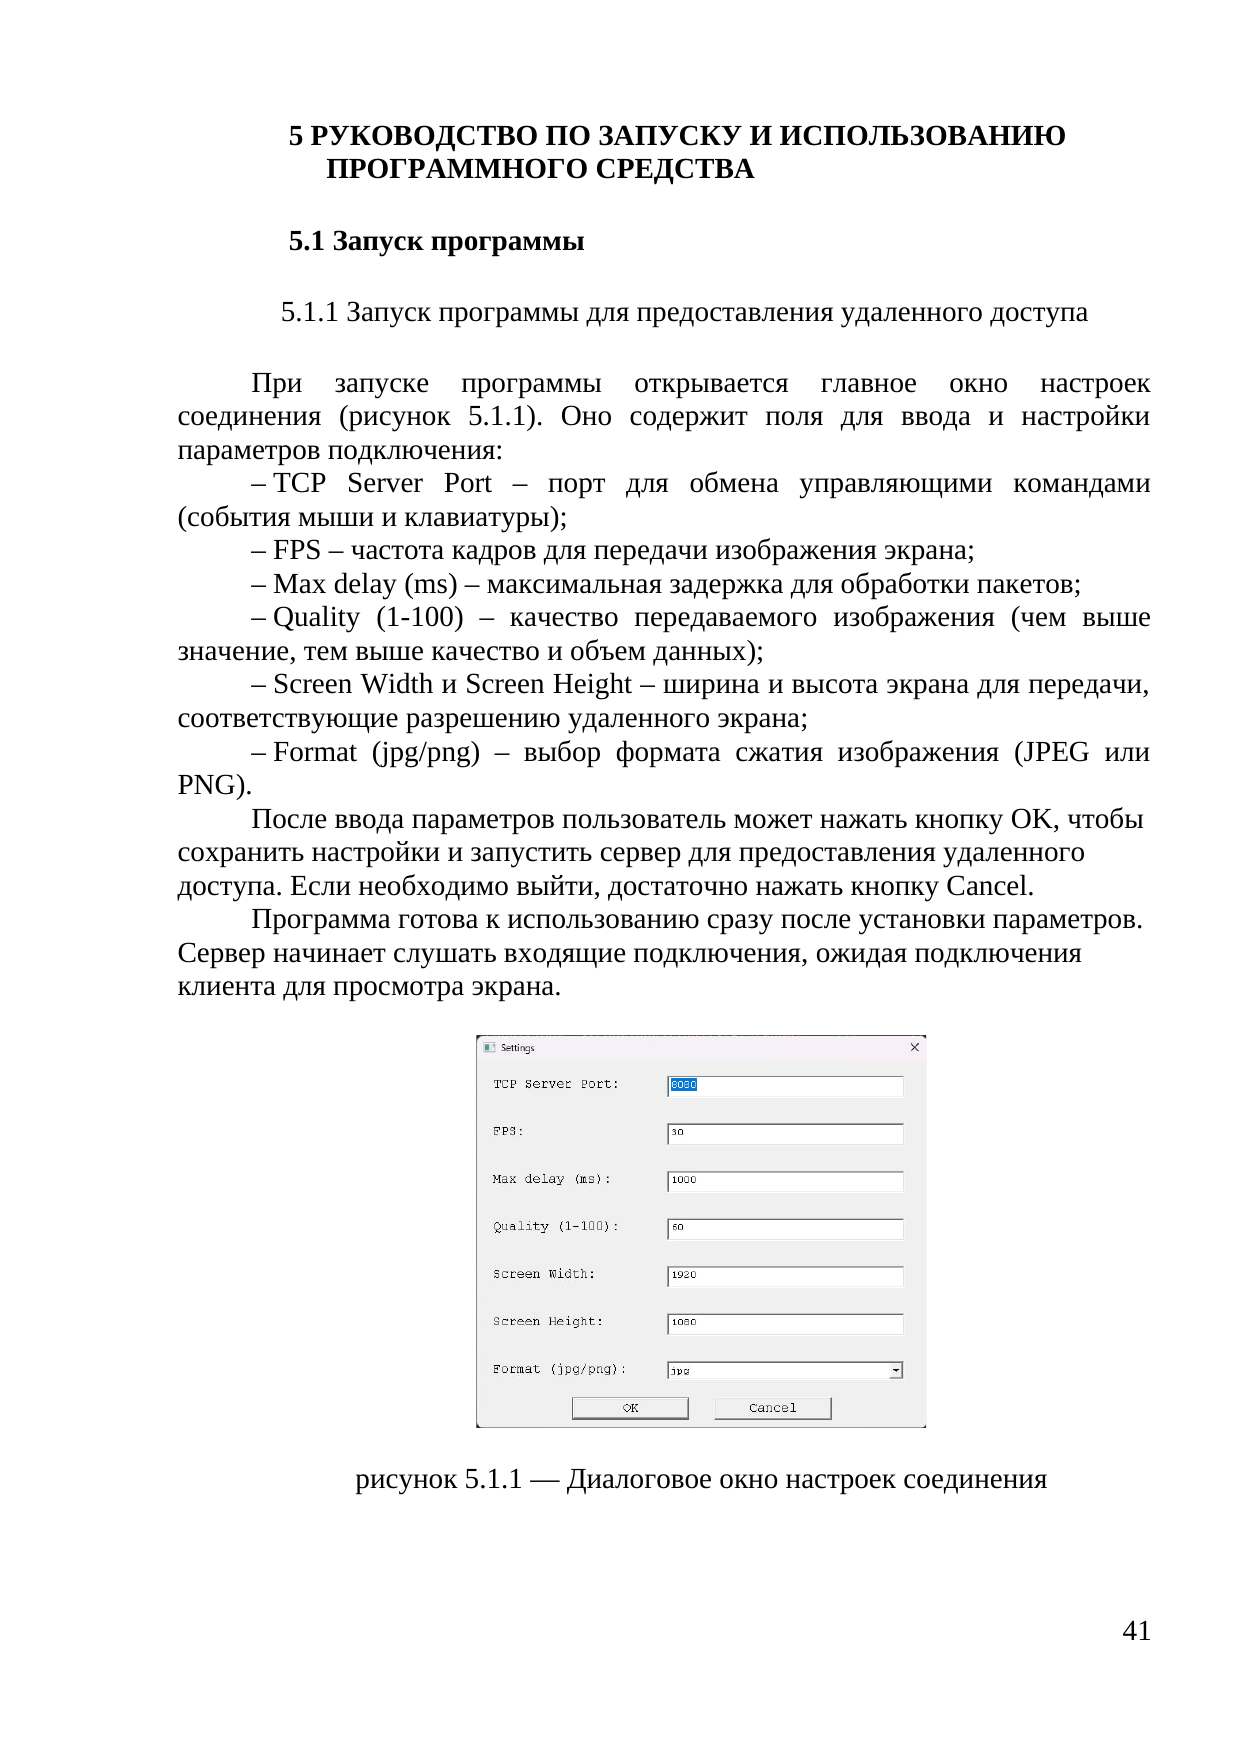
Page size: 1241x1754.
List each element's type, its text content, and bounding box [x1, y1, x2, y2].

text TCP Server Port – порт для обмена управляющими командами (события мыши и клавиатуры); [177, 465, 1152, 532]
text После ввода параметров пользователь может нажать кнопку OK, чтобы сохранить настройки и запустить сервер для предоставления удаленного доступа. Если необходимо выйти, достаточно нажать кнопку Cancel. [177, 801, 1152, 901]
text рисунок 5.1.1 — Диалоговое окно настроек соединения [177, 1461, 1152, 1494]
subtitle Запуск программы [288, 223, 1152, 256]
text При запуске программы открывается главное окно настроек соединения (рисунок 5.1.1). Оно содержит поля для ввода и настройки параметров подключения: [177, 365, 1152, 465]
text Программа готова к использованию сразу после установки параметров. Сервер начинает слушать входящие подключения, ожидая подключения клиента для просмотра экрана. [177, 901, 1152, 1002]
subtitle Запуск программы для предоставления удаленного доступа [281, 294, 1152, 327]
picture [476, 1035, 927, 1428]
text Max delay (ms) – максимальная задержка для обработки пакетов; [177, 566, 1152, 599]
text Screen Width и Screen Height – ширина и высота экрана для передачи, соответствующие разрешению удаленного экрана; [177, 667, 1152, 734]
text Format (jpg/png) – выбор формата сжатия изображения (JPEG или PNG). [177, 734, 1152, 801]
text Quality (1-100) – качество передаваемого изображения (чем выше значение, тем выше качество и объем данных); [177, 599, 1152, 667]
text FPS – частота кадров для передачи изображения экрана; [177, 532, 1152, 566]
subtitle Руководство по запуску и использованию программного средства [288, 118, 1152, 185]
